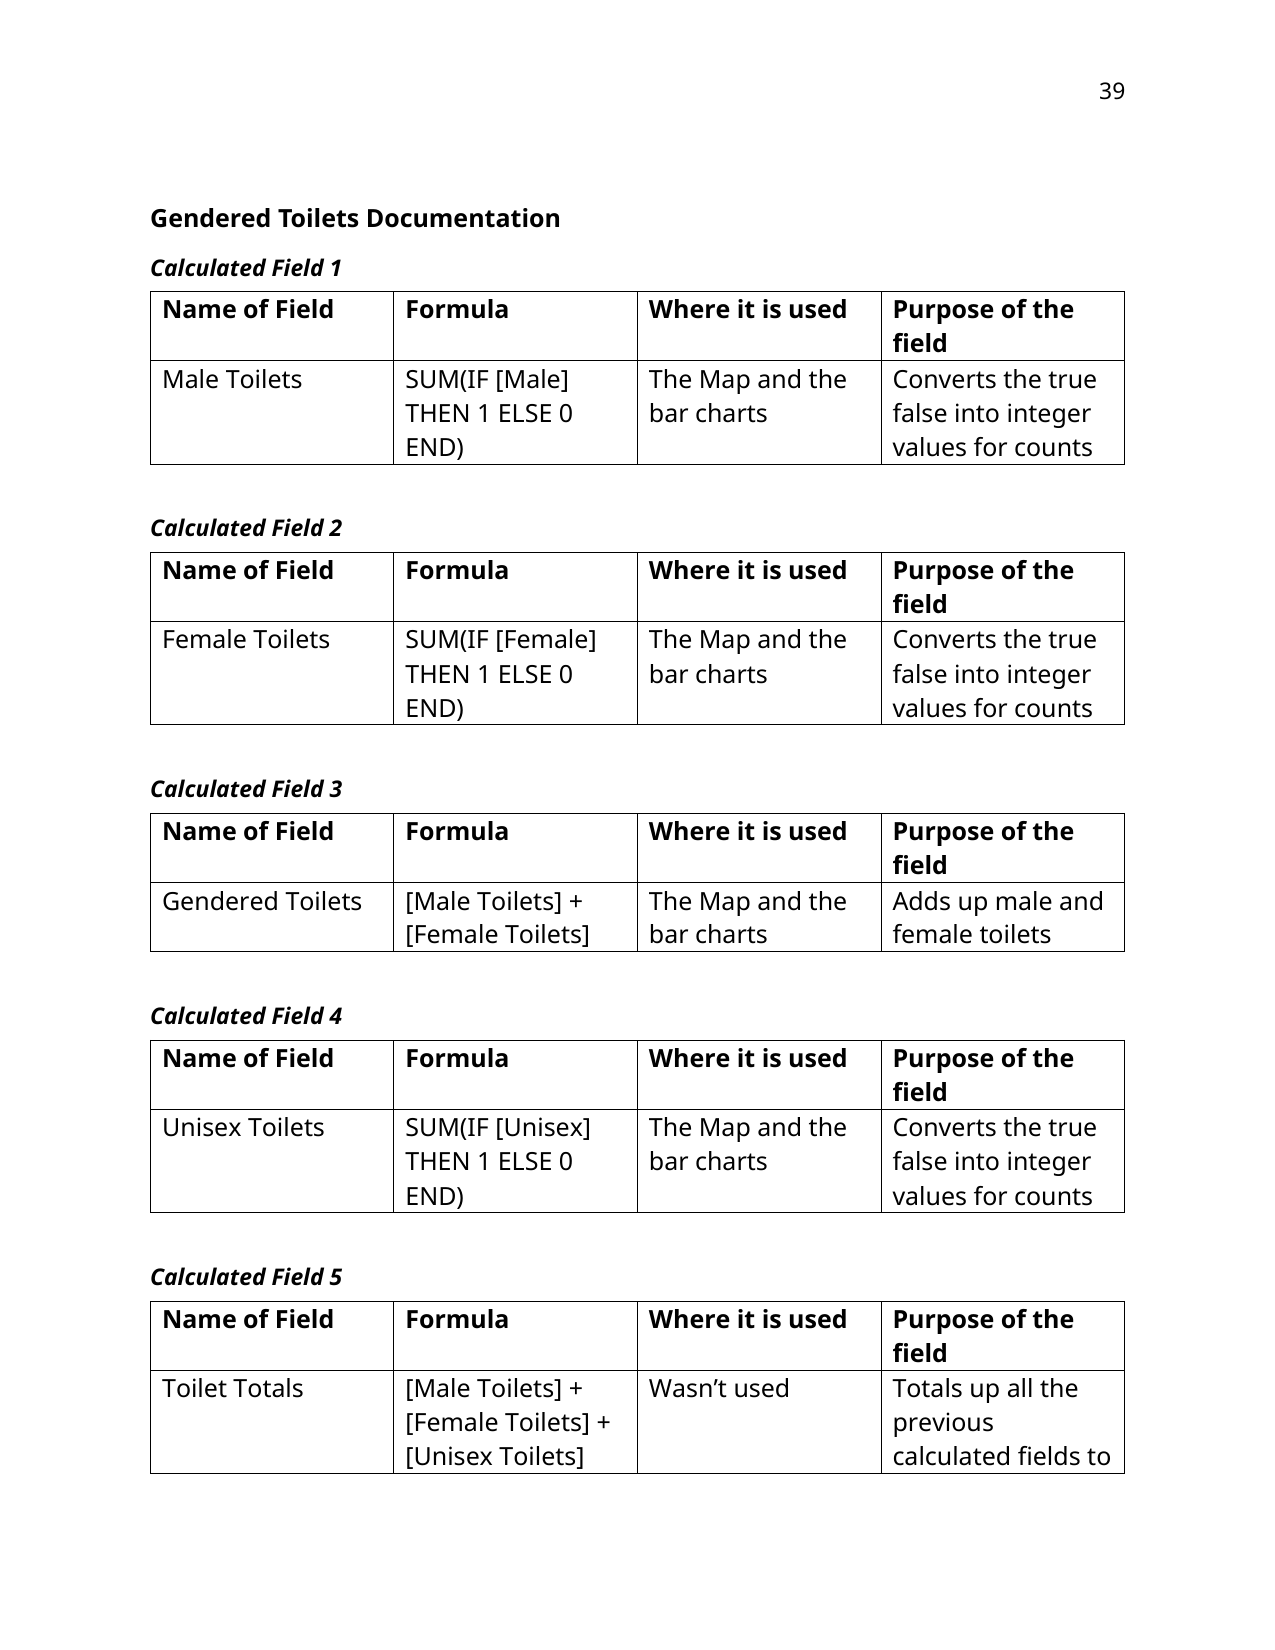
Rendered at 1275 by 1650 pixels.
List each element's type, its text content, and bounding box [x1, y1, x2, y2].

table_header Where it is used [638, 553, 881, 621]
table_header Name of Field [151, 292, 393, 360]
table_header Where it is used [638, 292, 881, 360]
table_cell Female Toilets [151, 622, 393, 724]
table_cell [882, 1371, 1124, 1473]
table_header Purpose of the field [882, 814, 1124, 882]
table_cell The Map and the bar charts [638, 622, 881, 724]
table_header Formula [394, 814, 637, 882]
table_header Where it is used [638, 1302, 881, 1370]
table_cell Converts the true false into integer values for counts [882, 1110, 1124, 1212]
table_header Where it is used [638, 1041, 881, 1109]
table_cell The Map and the bar charts [638, 361, 881, 463]
table_cell SUM(IF [Male] THEN 1 ELSE 0 END) [394, 361, 637, 463]
table_header Formula [394, 1041, 637, 1109]
table_cell Gendered Toilets [151, 883, 393, 951]
table_header Purpose of the field [882, 553, 1124, 621]
table_header Formula [394, 1302, 637, 1370]
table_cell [394, 1371, 637, 1473]
table_header Name of Field [151, 553, 393, 621]
table_cell The Map and the bar charts [638, 883, 881, 951]
table_header Name of Field [151, 1041, 393, 1109]
table_cell Male Toilets [151, 361, 393, 463]
table_header Purpose of the field [882, 292, 1124, 360]
table_cell SUM(IF [Female] THEN 1 ELSE 0 END) [394, 622, 637, 724]
table_header Name of Field [151, 1302, 393, 1370]
table_header Formula [394, 292, 637, 360]
table_cell [Male Toilets] + [Female Toilets] [394, 883, 637, 951]
subtitle Gendered Toilets Documentation [150, 201, 1125, 235]
table_cell SUM(IF [Unisex] THEN 1 ELSE 0 END) [394, 1110, 637, 1212]
table_header Name of Field [151, 814, 393, 882]
subtitle Calculated Field 2 [150, 512, 1125, 544]
table_cell Converts the true false into integer values for counts [882, 361, 1124, 463]
table_header Where it is used [638, 814, 881, 882]
subtitle Calculated Field 3 [150, 773, 1125, 804]
table_header Purpose of the field [882, 1041, 1124, 1109]
table_cell Toilet Totals [151, 1371, 393, 1473]
table_cell Converts the true false into integer values for counts [882, 622, 1124, 724]
table_header Purpose of the field [882, 1302, 1124, 1370]
table_cell Wasn’t used [638, 1371, 881, 1473]
table_cell The Map and the bar charts [638, 1110, 881, 1212]
subtitle Calculated Field 1 [150, 251, 1125, 283]
subtitle Calculated Field 5 [150, 1261, 1125, 1292]
table_cell Adds up male and female toilets [882, 883, 1124, 951]
table_cell Unisex Toilets [151, 1110, 393, 1212]
table_header Formula [394, 553, 637, 621]
subtitle Calculated Field 4 [150, 1000, 1125, 1031]
